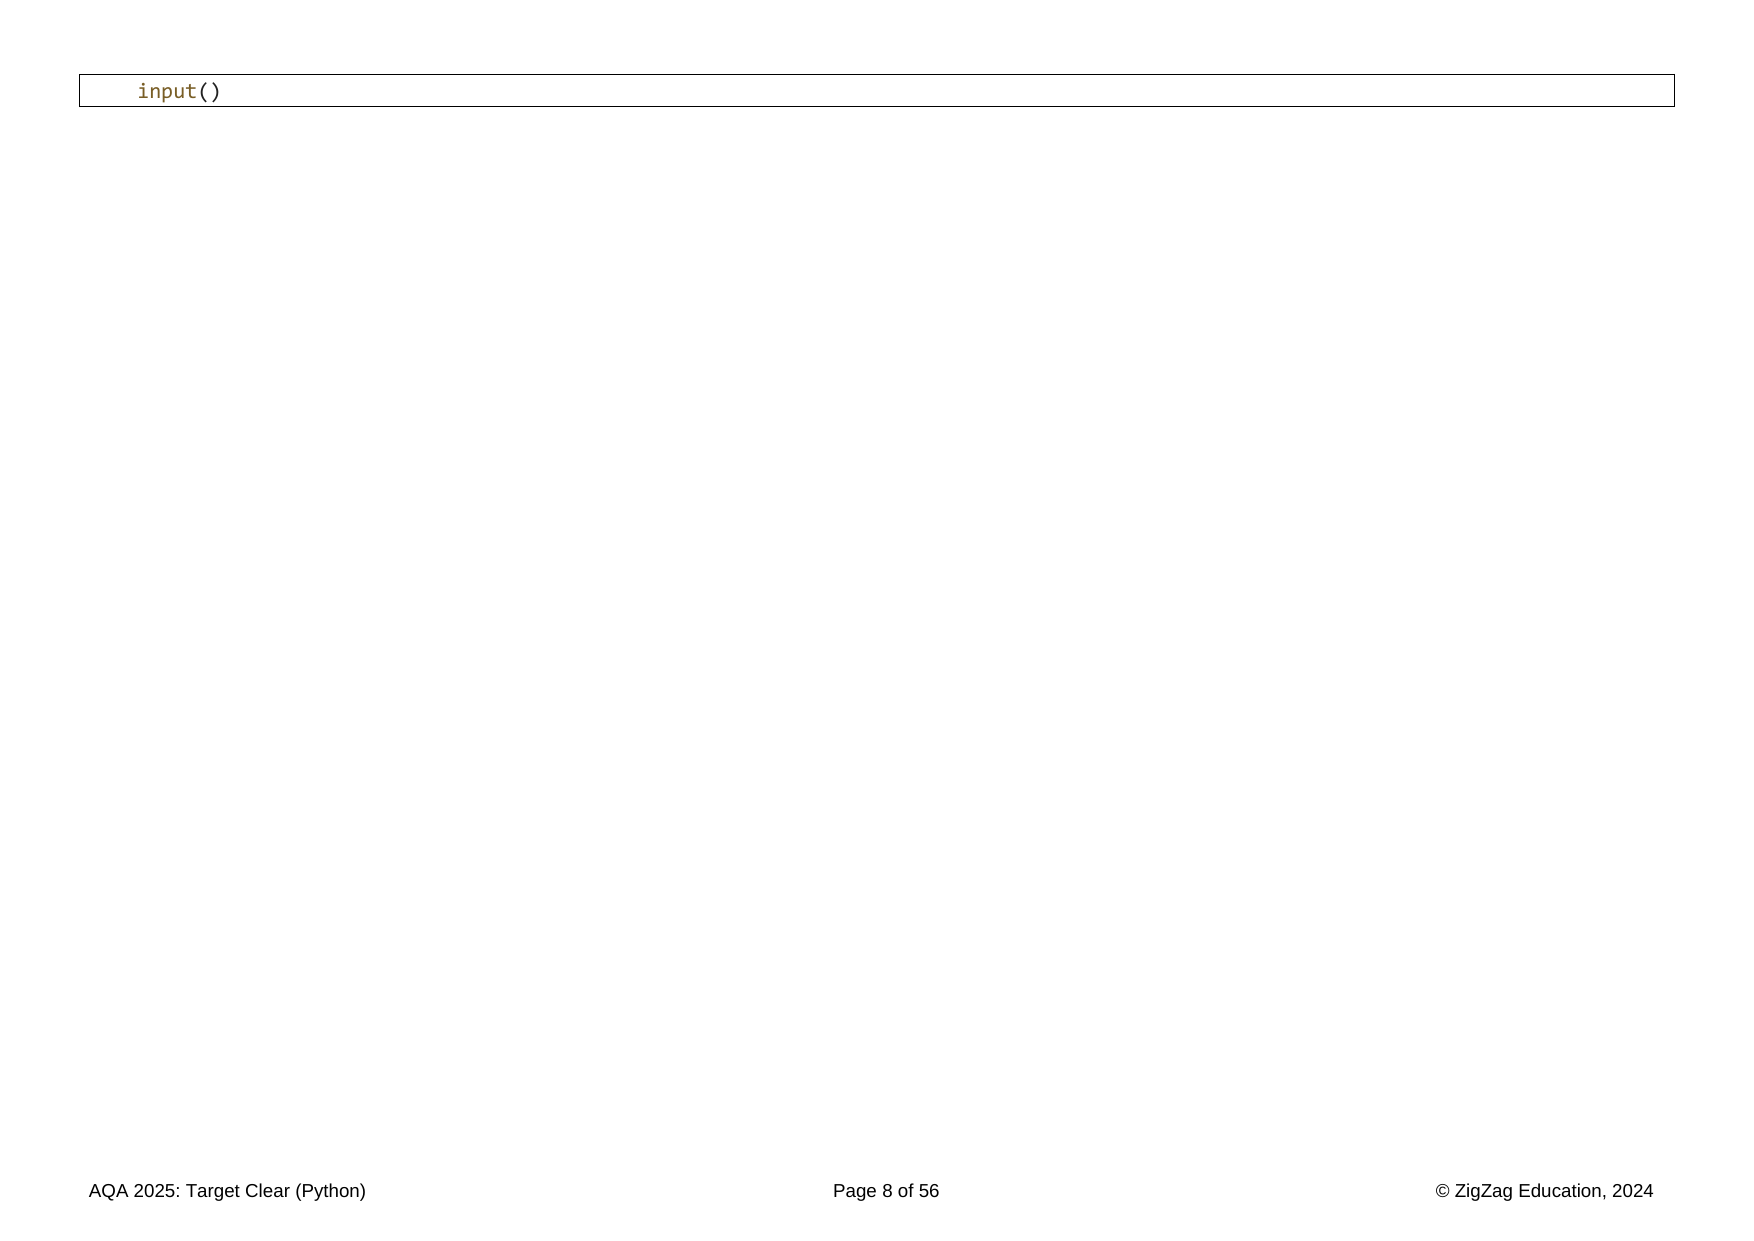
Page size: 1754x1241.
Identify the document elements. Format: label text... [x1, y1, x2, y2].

text input() [80, 75, 1674, 106]
